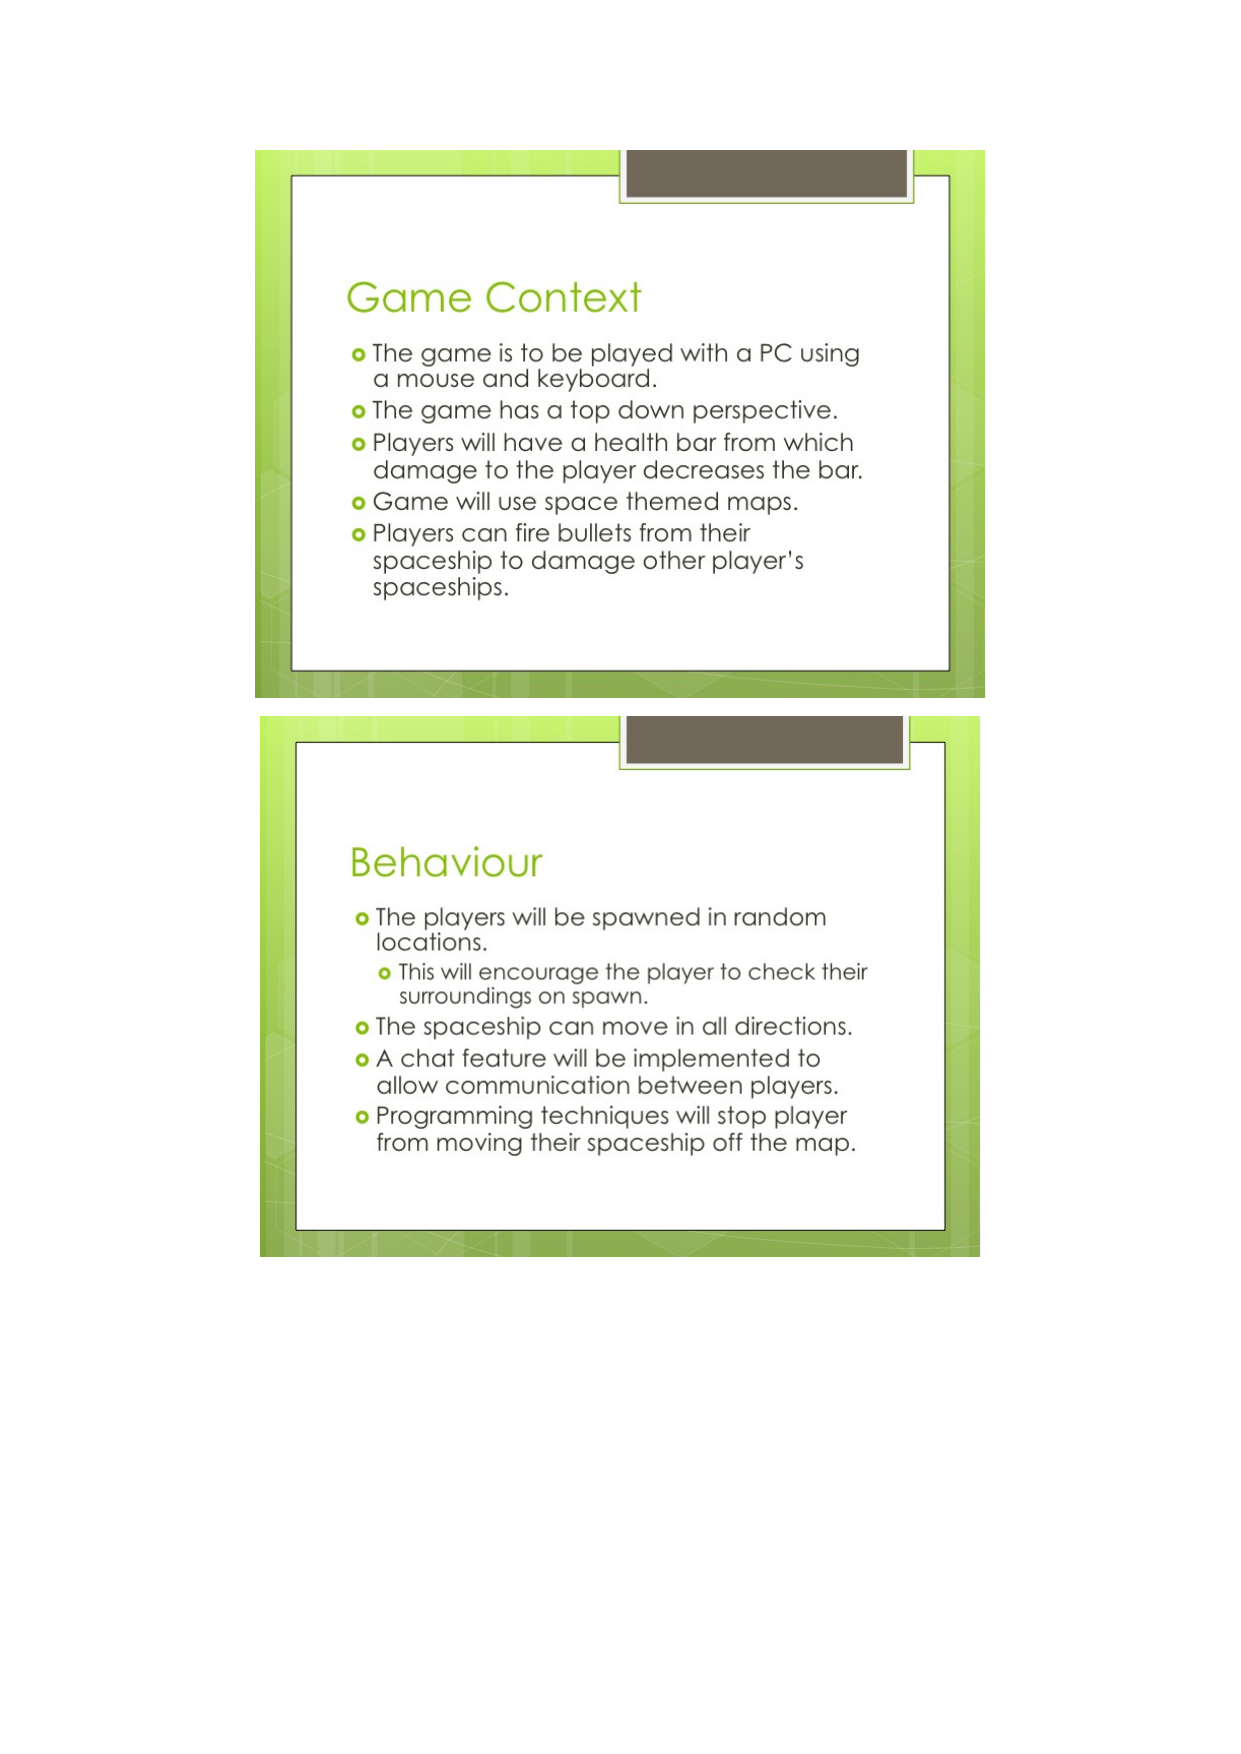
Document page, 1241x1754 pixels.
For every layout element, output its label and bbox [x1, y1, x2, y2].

picture [260, 716, 981, 1257]
picture [255, 150, 986, 698]
